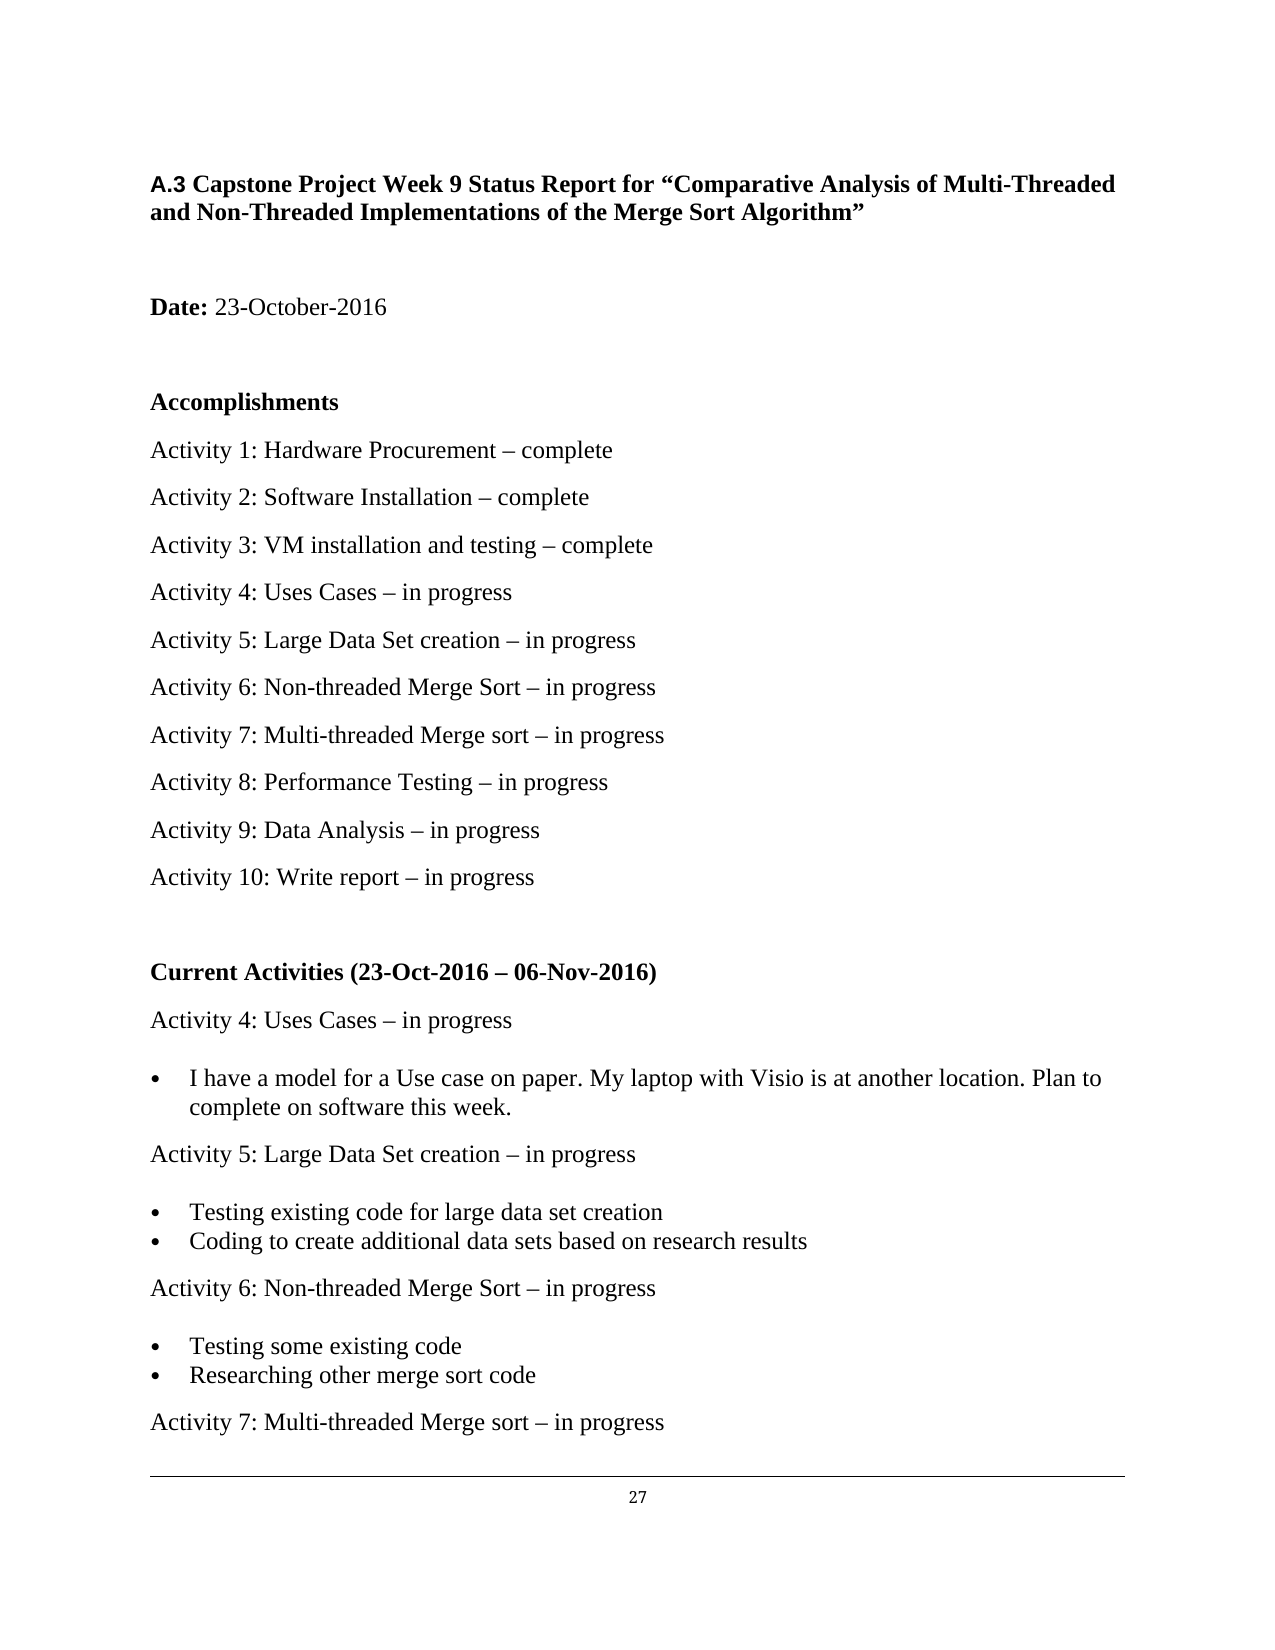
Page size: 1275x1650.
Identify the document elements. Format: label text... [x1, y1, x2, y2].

text Activity 2: Software Installation – complete [150, 482, 1125, 511]
text A.3 Capstone Project Week 9 Status Report for “Comparative Analysis of Multi-Threaded and Non-Threaded Implementations of the Merge Sort Algorithm” [150, 169, 1125, 226]
text Activity 4: Uses Cases – in progress [150, 1005, 1125, 1034]
list I have a model for a Use case on paper. My laptop with Visio is at another location. Plan to complete on software this week. [152, 1063, 1125, 1120]
text Date: 23-October-2016 [150, 292, 1125, 321]
text Activity 6: Non-threaded Merge Sort – in progress [150, 672, 1125, 701]
list Testing existing code for large data set creation [152, 1197, 1125, 1226]
text Activity 5: Large Data Set creation – in progress [150, 625, 1125, 654]
text Activity 6: Non-threaded Merge Sort – in progress [150, 1273, 1125, 1302]
text Activity 8: Performance Testing – in progress [150, 767, 1125, 796]
text Activity 3: VM installation and testing – complete [150, 530, 1125, 559]
text Activity 7: Multi-threaded Merge sort – in progress [150, 720, 1125, 749]
list Coding to create additional data sets based on research results [152, 1226, 1125, 1254]
list Researching other merge sort code [152, 1360, 1125, 1389]
text Activity 1: Hardware Procurement – complete [150, 435, 1125, 464]
text Activity 5: Large Data Set creation – in progress [150, 1139, 1125, 1168]
text Activity 7: Multi-threaded Merge sort – in progress [150, 1407, 1125, 1436]
text Activity 10: Write report – in progress [150, 862, 1125, 891]
list Testing some existing code [152, 1331, 1125, 1360]
text Activity 4: Uses Cases – in progress [150, 577, 1125, 606]
text Current Activities (23-Oct-2016 – 06-Nov-2016) [150, 957, 1125, 986]
text Accomplishments [150, 387, 1125, 416]
text Activity 9: Data Analysis – in progress [150, 815, 1125, 844]
